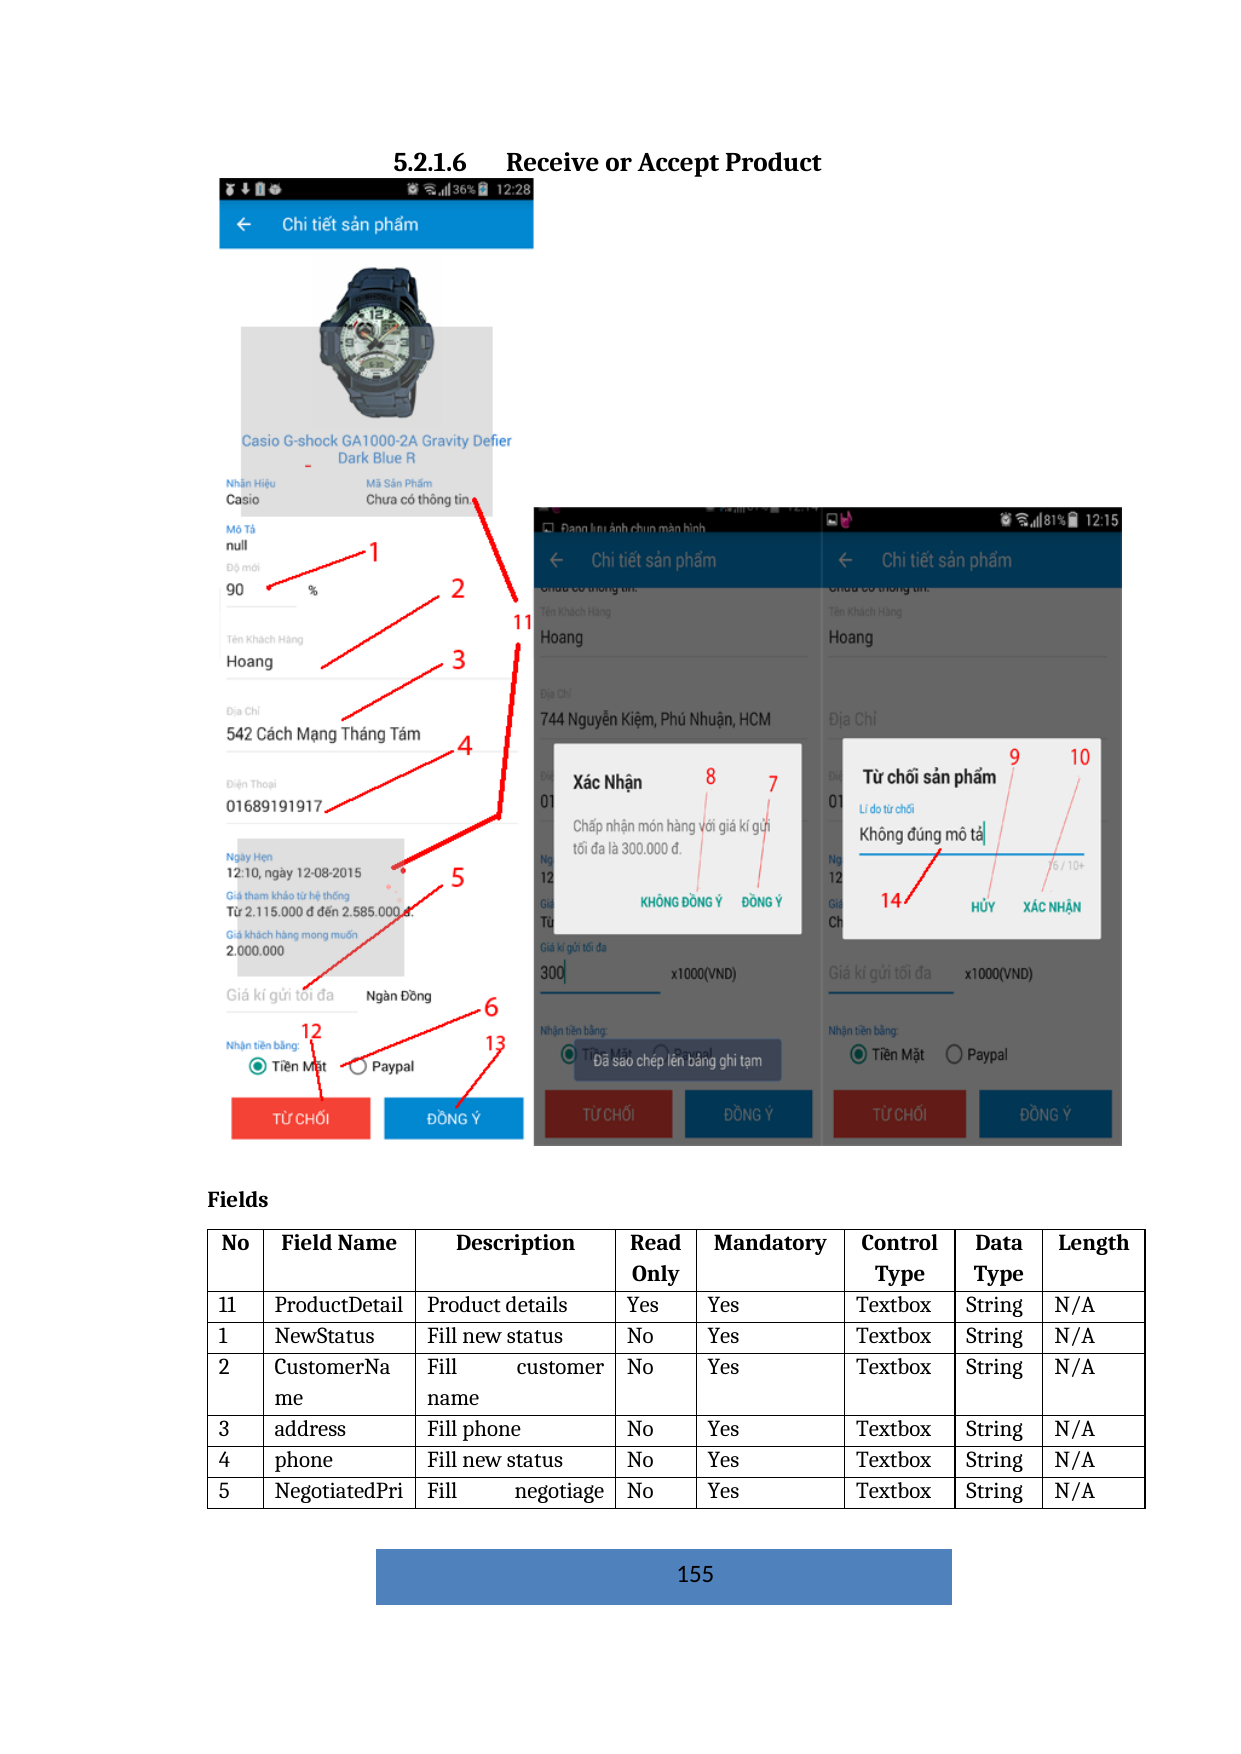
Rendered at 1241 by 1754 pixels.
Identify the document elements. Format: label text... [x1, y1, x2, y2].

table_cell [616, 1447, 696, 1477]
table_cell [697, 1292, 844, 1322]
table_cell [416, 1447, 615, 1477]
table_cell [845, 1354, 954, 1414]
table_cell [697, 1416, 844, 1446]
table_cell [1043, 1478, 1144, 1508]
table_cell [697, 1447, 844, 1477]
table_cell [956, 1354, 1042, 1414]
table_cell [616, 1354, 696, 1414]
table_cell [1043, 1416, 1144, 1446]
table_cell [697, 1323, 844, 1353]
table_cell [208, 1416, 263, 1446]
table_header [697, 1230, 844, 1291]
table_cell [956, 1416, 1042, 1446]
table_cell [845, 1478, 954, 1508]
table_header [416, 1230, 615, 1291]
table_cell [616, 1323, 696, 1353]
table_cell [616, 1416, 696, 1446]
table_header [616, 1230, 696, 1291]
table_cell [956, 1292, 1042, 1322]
picture [207, 178, 1122, 1146]
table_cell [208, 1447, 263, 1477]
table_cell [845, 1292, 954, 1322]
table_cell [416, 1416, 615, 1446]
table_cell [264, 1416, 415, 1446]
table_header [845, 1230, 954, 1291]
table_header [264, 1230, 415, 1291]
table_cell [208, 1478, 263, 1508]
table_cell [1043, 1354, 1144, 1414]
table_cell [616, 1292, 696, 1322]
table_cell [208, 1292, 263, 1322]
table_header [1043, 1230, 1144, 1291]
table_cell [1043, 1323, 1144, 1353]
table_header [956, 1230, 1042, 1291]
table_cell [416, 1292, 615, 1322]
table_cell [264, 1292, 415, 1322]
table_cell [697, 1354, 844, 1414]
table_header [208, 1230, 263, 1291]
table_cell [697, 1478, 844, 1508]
subtitle Receive or Accept Product [393, 147, 1122, 178]
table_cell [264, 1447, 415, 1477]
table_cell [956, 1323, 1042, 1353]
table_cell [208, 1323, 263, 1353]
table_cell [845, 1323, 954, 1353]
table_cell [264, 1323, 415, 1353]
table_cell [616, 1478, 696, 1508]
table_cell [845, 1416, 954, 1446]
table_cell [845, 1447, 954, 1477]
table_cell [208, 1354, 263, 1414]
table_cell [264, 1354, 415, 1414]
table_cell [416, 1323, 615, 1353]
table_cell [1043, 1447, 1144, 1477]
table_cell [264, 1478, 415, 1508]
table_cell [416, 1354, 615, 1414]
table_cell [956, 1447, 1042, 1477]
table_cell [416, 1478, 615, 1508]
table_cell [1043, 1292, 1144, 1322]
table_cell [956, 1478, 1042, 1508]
text Fields [207, 1186, 1122, 1213]
